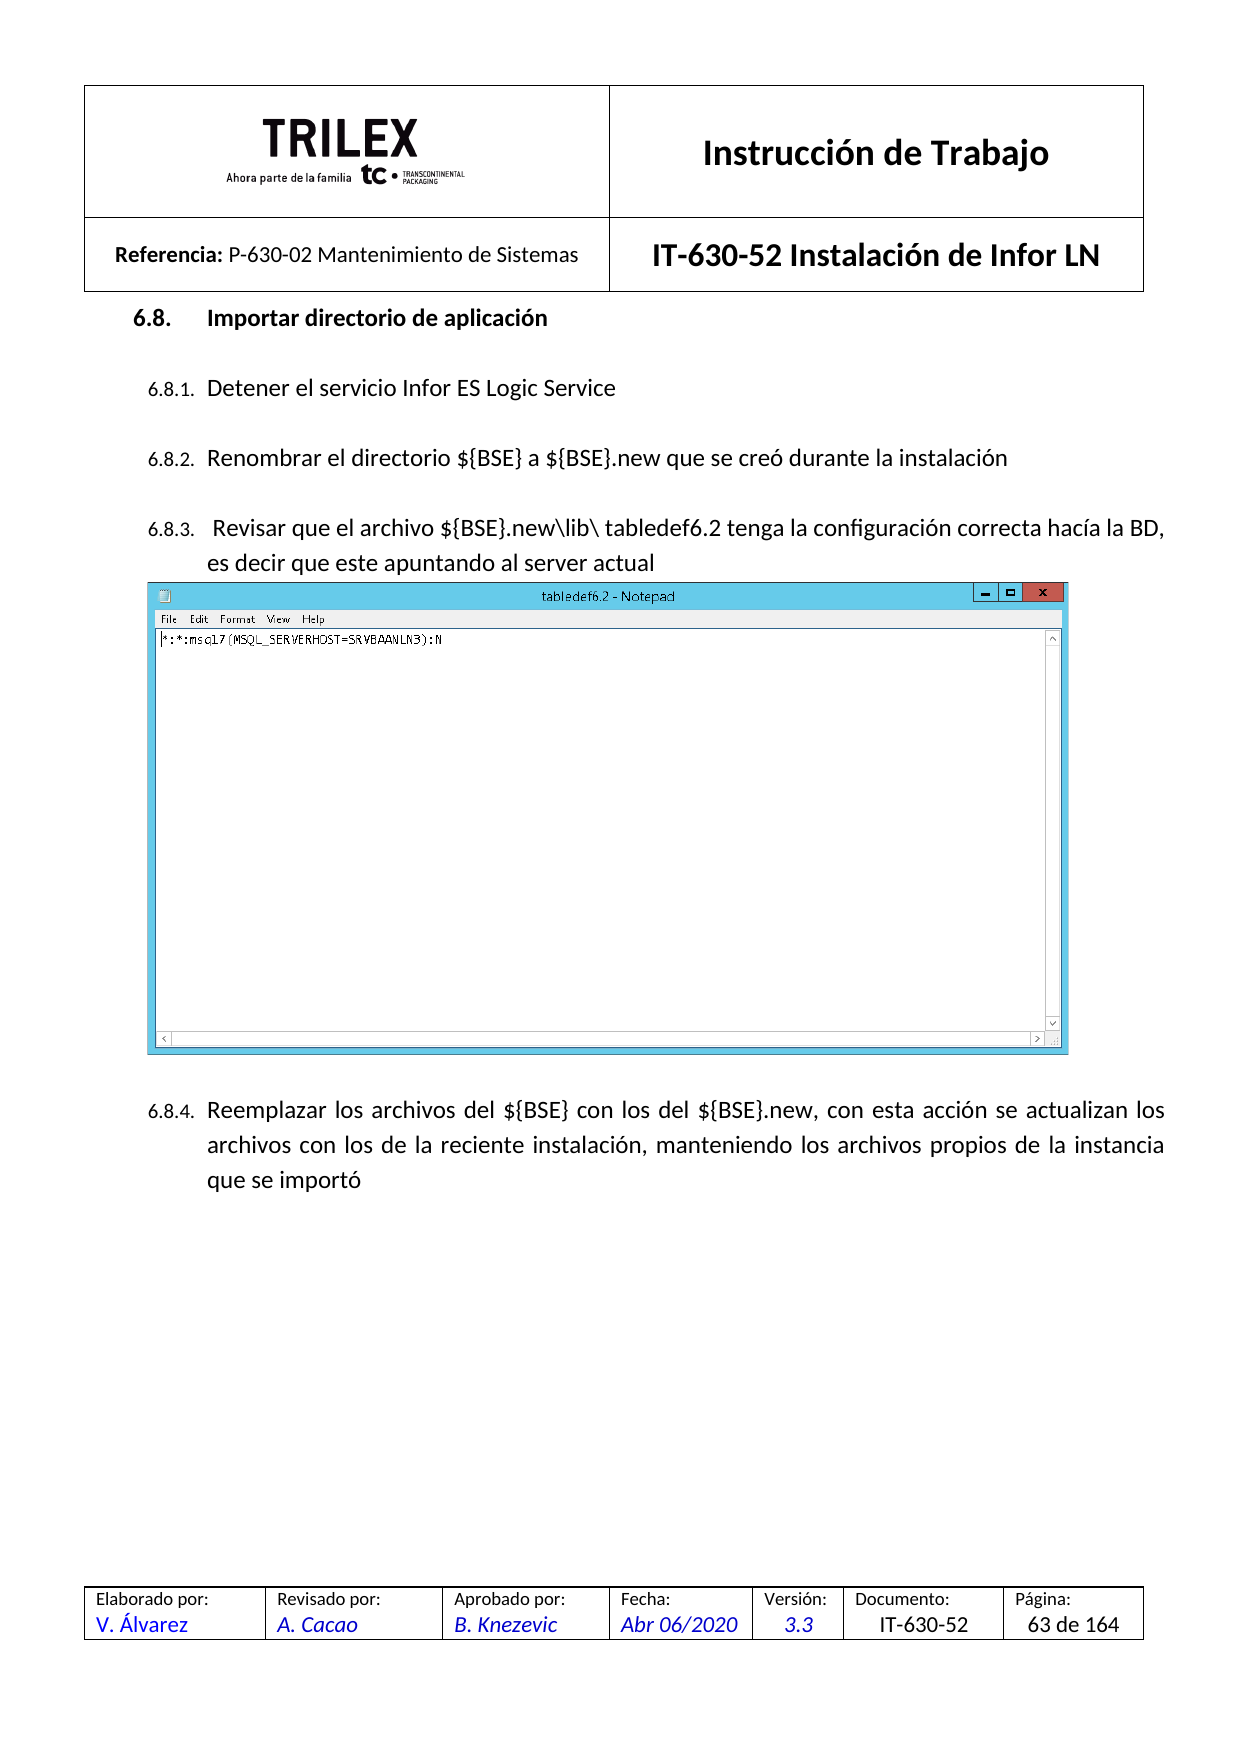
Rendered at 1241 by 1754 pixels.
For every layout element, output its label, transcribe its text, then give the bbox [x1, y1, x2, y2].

list Reemplazar los archivos del ${BSE} con los del ${BSE}.new, con esta acción se actualizan los archivos con los de la reciente instalación, manteniendo los archivos propios de la instancia que se importó [148, 1094, 1166, 1194]
list Renombrar el directorio ${BSE} a ${BSE}.new que se creó durante la instalación [148, 442, 1166, 473]
list Revisar que el archivo ${BSE}.new\lib\ tabledef6.2 tenga la configuración correcta hacía la BD, es decir que este apuntando al server actual [148, 512, 1166, 578]
list Detener el servicio Infor ES Logic Service [148, 372, 1166, 403]
picture [207, 93, 487, 210]
subtitle Importar directorio de aplicación [133, 302, 1166, 333]
picture [147, 582, 1069, 1055]
